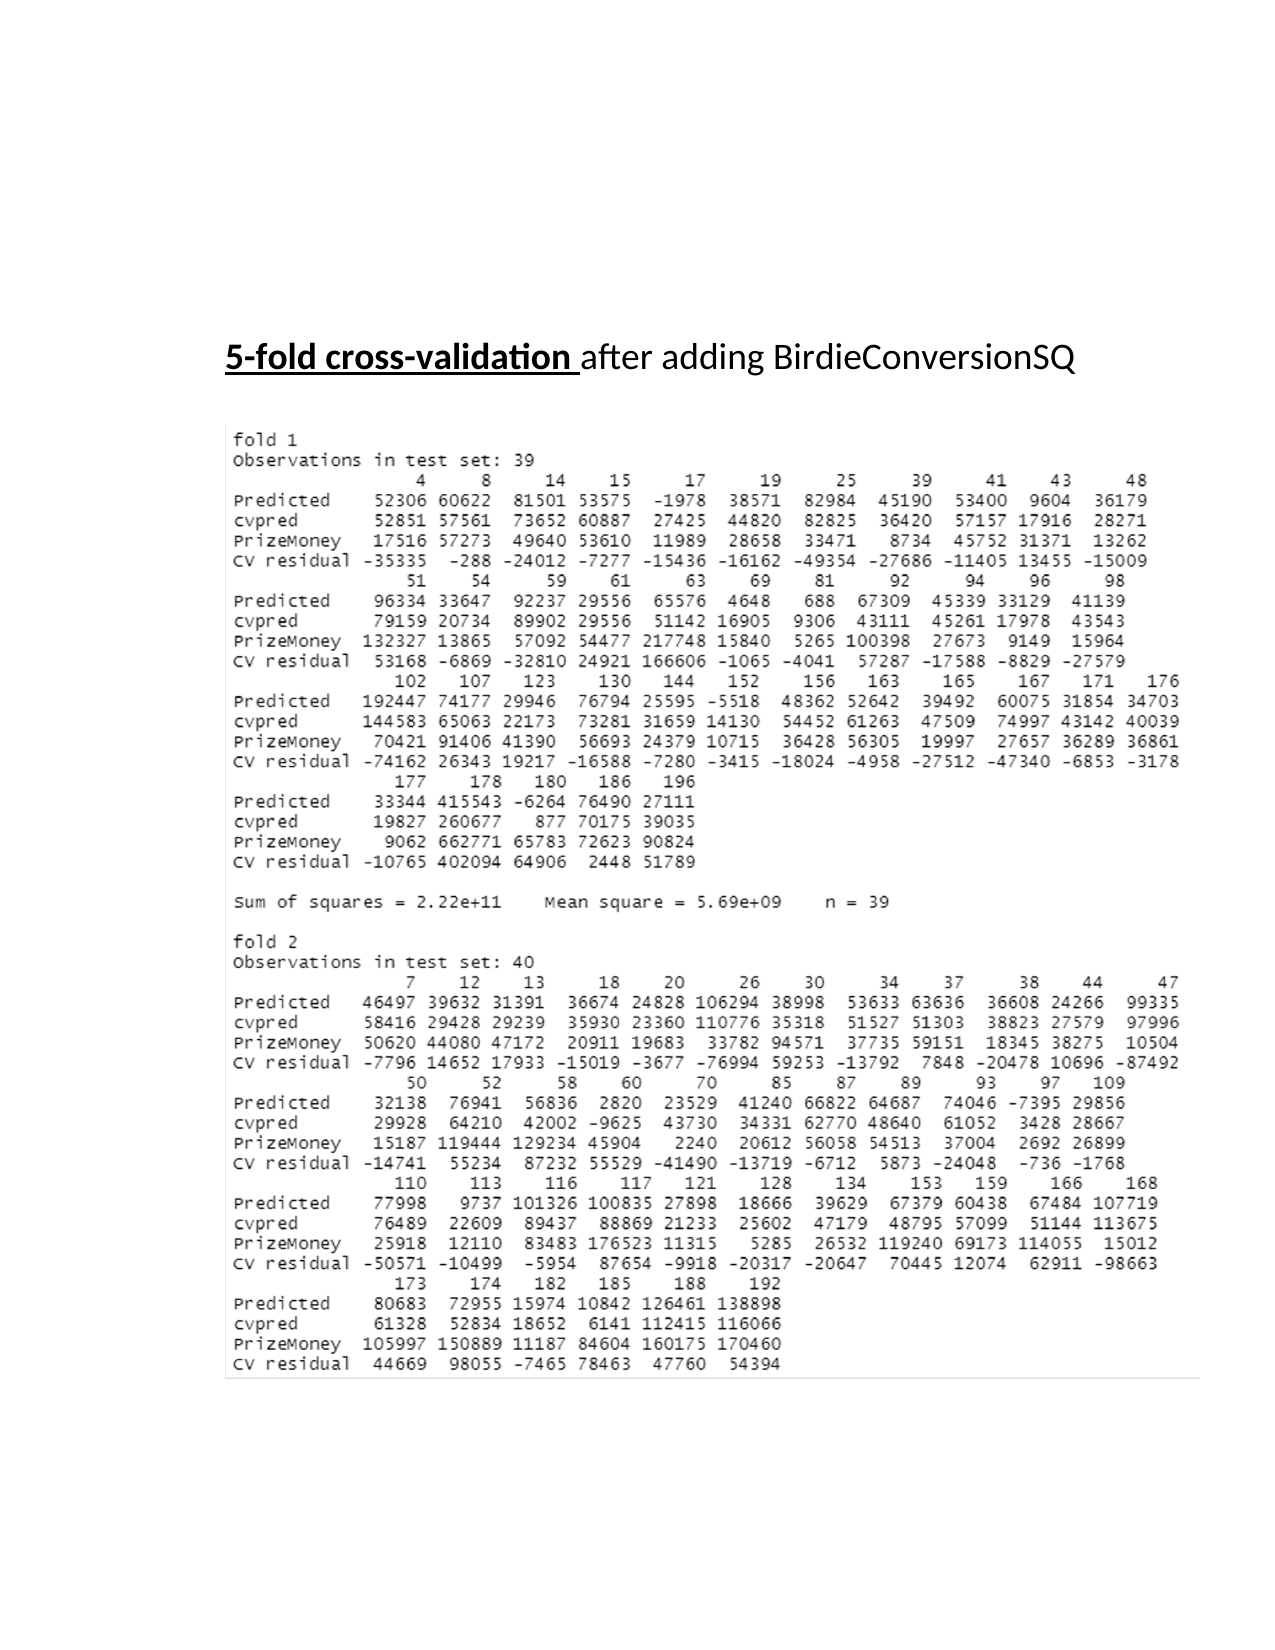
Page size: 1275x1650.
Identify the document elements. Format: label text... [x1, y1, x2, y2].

picture [225, 425, 1200, 1379]
list 5-fold cross-validation after adding BirdieConversionSQ [225, 333, 1125, 379]
